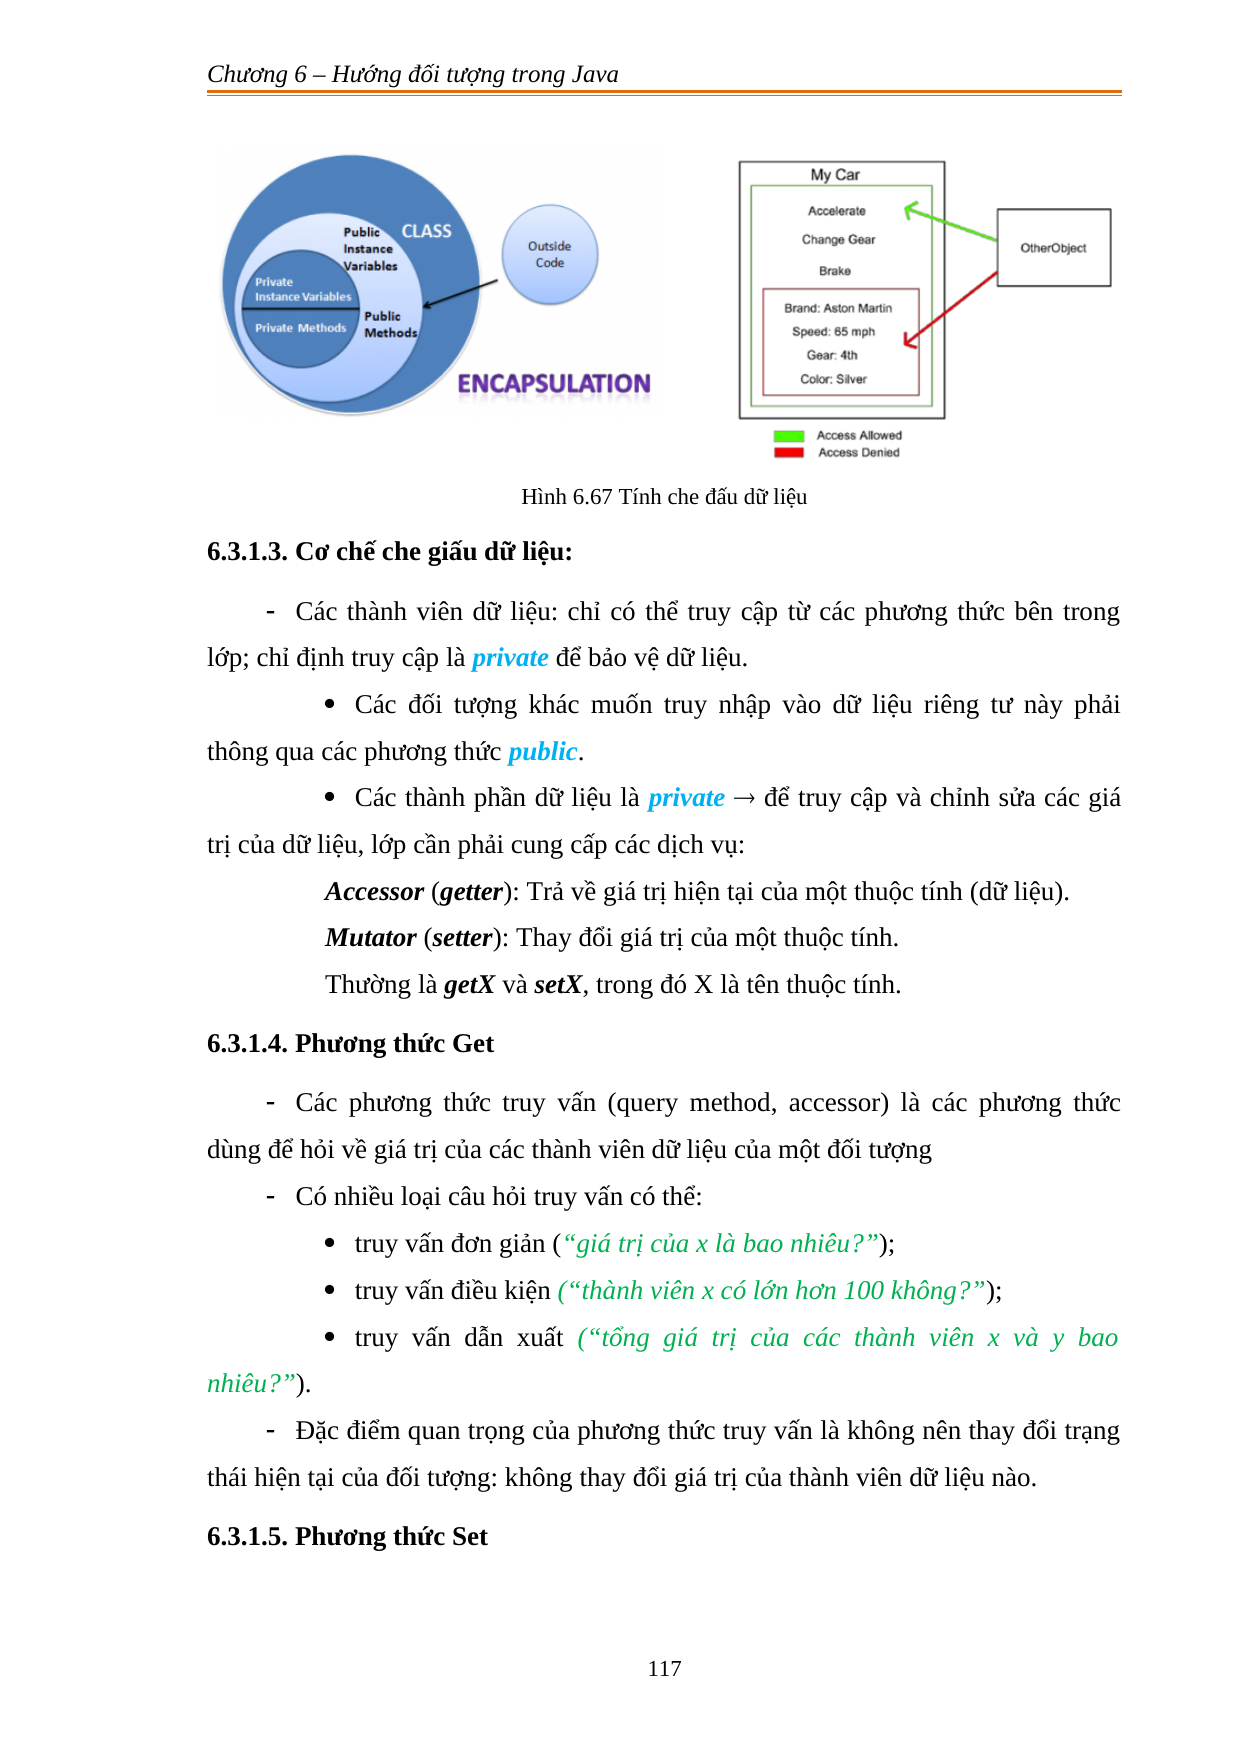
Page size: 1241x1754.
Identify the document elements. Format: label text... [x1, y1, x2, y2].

list Mutator (setter): Thay đổi giá trị của một thuộc tính. [325, 922, 1122, 953]
list Các phương thức truy vấn (query method, accessor) là các phương thức dùng để hỏi về giá trị của các thành viên dữ liệu của một đối tượng [207, 1087, 1122, 1164]
list Đặc điểm quan trọng của phương thức truy vấn là không nên thay đổi trạng thái hiện tại của đối tượng: không thay đổi giá trị của thành viên dữ liệu nào. [207, 1414, 1122, 1492]
list Có nhiều loại câu hỏi truy vấn có thể: [207, 1180, 1122, 1211]
list truy vấn đơn giản (“giá trị của x là bao nhiêu?”); [207, 1227, 1122, 1258]
subtitle Cơ chế che giấu dữ liệu: [207, 535, 1122, 567]
list Accessor (getter): Trả về giá trị hiện tại của một thuộc tính (dữ liệu). [325, 875, 1122, 906]
subtitle Phương thức Set [207, 1520, 1122, 1551]
picture [207, 147, 1122, 471]
list Các thành phần dữ liệu là private để truy cập và chỉnh sửa các giá trị của dữ liệu, lớp cần phải cung cấp các dịch vụ: [207, 781, 1122, 859]
list Các thành viên dữ liệu: chỉ có thể truy cập từ các phương thức bên trong lớp; chỉ định truy cập là private để bảo vệ dữ liệu. [207, 594, 1122, 672]
list truy vấn dẫn xuất (“tổng giá trị của các thành viên x và y bao nhiêu?”). [207, 1321, 1122, 1398]
list truy vấn điều kiện (“thành viên x có lớn hơn 100 không?”); [207, 1274, 1122, 1305]
list Thường là getX và setX, trong đó X là tên thuộc tính. [325, 968, 1122, 999]
subtitle Phương thức Get [207, 1027, 1122, 1058]
list Các đối tượng khác muốn truy nhập vào dữ liệu riêng tư này phải thông qua các phương thức public. [207, 688, 1122, 766]
